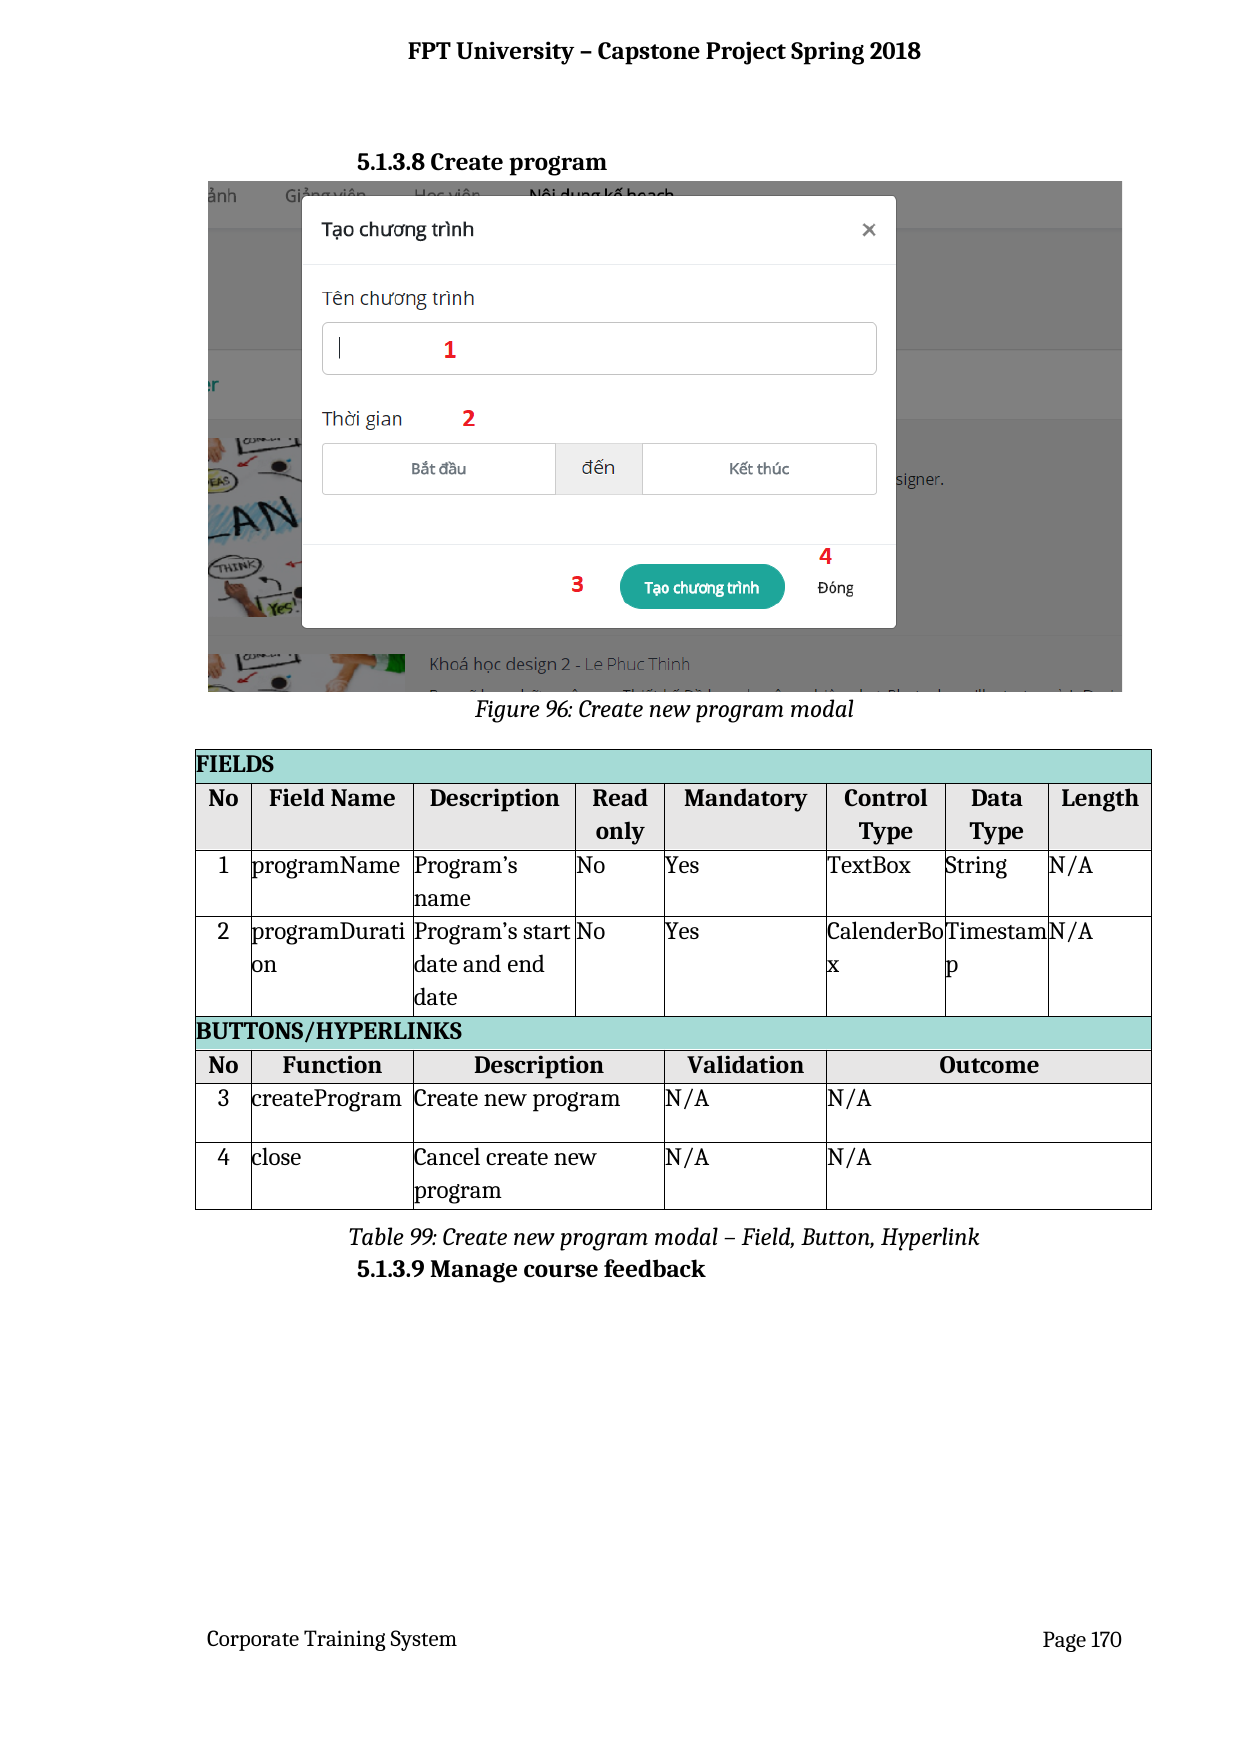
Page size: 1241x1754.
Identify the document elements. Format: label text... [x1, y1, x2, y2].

picture [208, 181, 1123, 692]
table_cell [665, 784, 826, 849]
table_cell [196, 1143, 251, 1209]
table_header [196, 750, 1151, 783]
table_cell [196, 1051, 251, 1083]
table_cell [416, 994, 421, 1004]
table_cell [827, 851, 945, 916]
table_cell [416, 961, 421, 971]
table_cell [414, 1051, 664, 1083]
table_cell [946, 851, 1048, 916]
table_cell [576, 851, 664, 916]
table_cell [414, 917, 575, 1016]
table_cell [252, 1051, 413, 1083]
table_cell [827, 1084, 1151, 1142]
text Figure 96: Create new program modal [207, 695, 1122, 724]
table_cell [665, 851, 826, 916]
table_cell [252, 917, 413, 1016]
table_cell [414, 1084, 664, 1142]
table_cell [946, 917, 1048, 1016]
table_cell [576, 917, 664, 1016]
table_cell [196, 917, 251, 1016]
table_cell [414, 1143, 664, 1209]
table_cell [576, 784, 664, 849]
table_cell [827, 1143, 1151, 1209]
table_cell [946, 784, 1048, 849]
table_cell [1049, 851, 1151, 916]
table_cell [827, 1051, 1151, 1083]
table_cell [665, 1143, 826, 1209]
list Table : Create new program modal – Field, Button, Hyperlink [207, 1222, 1122, 1251]
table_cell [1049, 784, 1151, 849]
subtitle 5.1.3.9 Manage course feedback [357, 1255, 1124, 1284]
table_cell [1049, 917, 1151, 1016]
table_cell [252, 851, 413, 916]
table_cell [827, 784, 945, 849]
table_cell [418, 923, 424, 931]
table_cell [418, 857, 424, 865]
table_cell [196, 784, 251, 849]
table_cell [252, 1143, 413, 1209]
subtitle 5.1.3.8 Create program [357, 148, 1124, 176]
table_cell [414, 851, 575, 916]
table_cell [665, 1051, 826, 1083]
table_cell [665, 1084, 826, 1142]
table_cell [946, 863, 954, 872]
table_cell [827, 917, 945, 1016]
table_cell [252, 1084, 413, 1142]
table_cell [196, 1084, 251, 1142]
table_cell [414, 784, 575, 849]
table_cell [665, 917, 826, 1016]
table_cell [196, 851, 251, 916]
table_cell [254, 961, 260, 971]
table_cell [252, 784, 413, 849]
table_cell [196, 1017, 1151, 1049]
